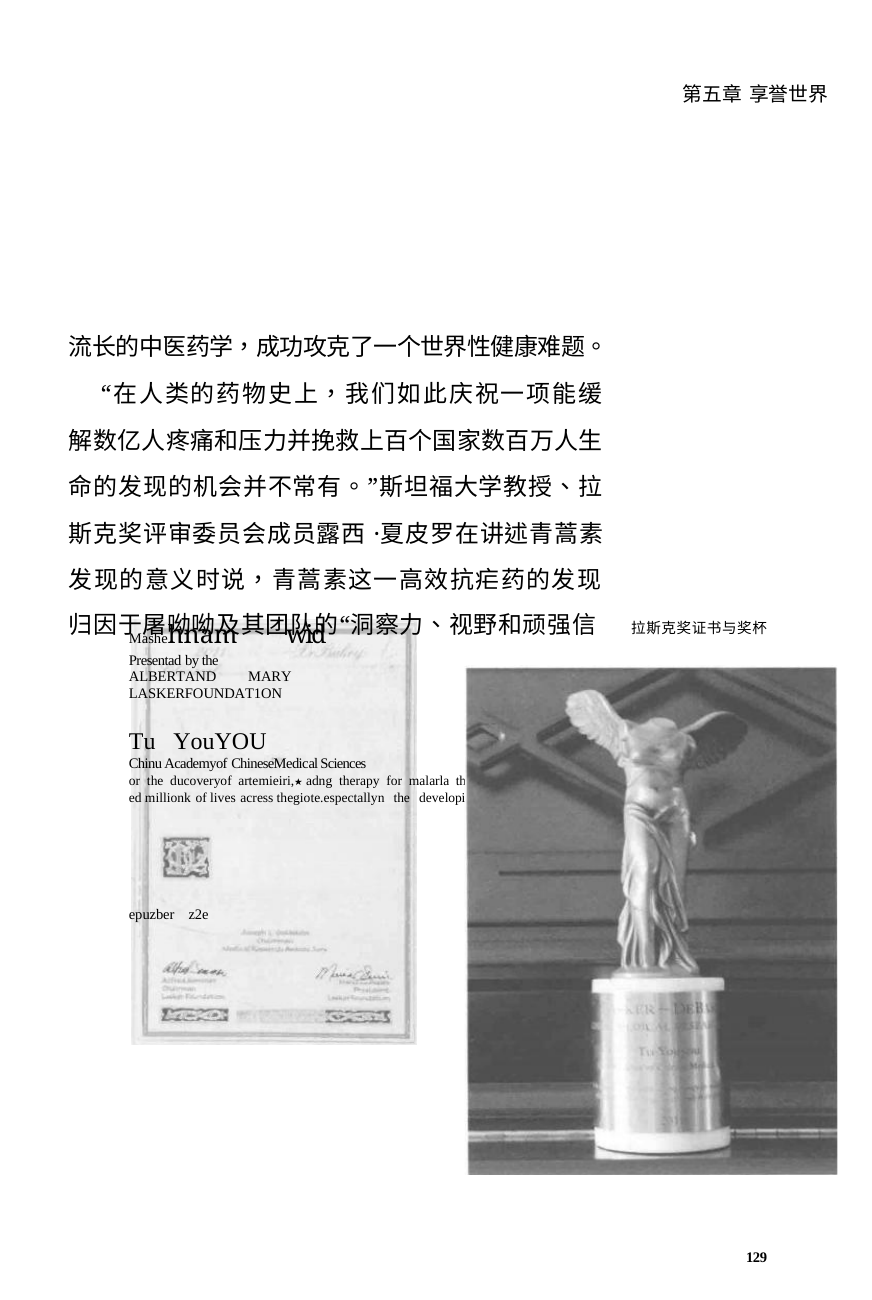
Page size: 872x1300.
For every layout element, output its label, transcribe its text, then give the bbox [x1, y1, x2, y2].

text 归因于屠呦呦及其团队的“洞察力、视野和顽强信 拉斯克奖证书与奖杯 [69, 610, 837, 639]
text “在人类的药物史上，我们如此庆祝一项能缓 解数亿人疼痛和压力并挽救上百个国家数百万人生 命的发现的机会并不常有。”斯坦福大学教授、拉 斯克奖评审委员会成员露西 ·夏皮罗在讲述青蒿素 发现的意义时说，青蒿素这一高效抗疟药的发现 [69, 377, 603, 596]
text 第五章 享誉世界 [682, 82, 837, 107]
picture [131, 639, 417, 1045]
picture [464, 665, 838, 1175]
text 流长的中医药学，成功攻克了一个世界性健康难题。 [69, 332, 837, 362]
